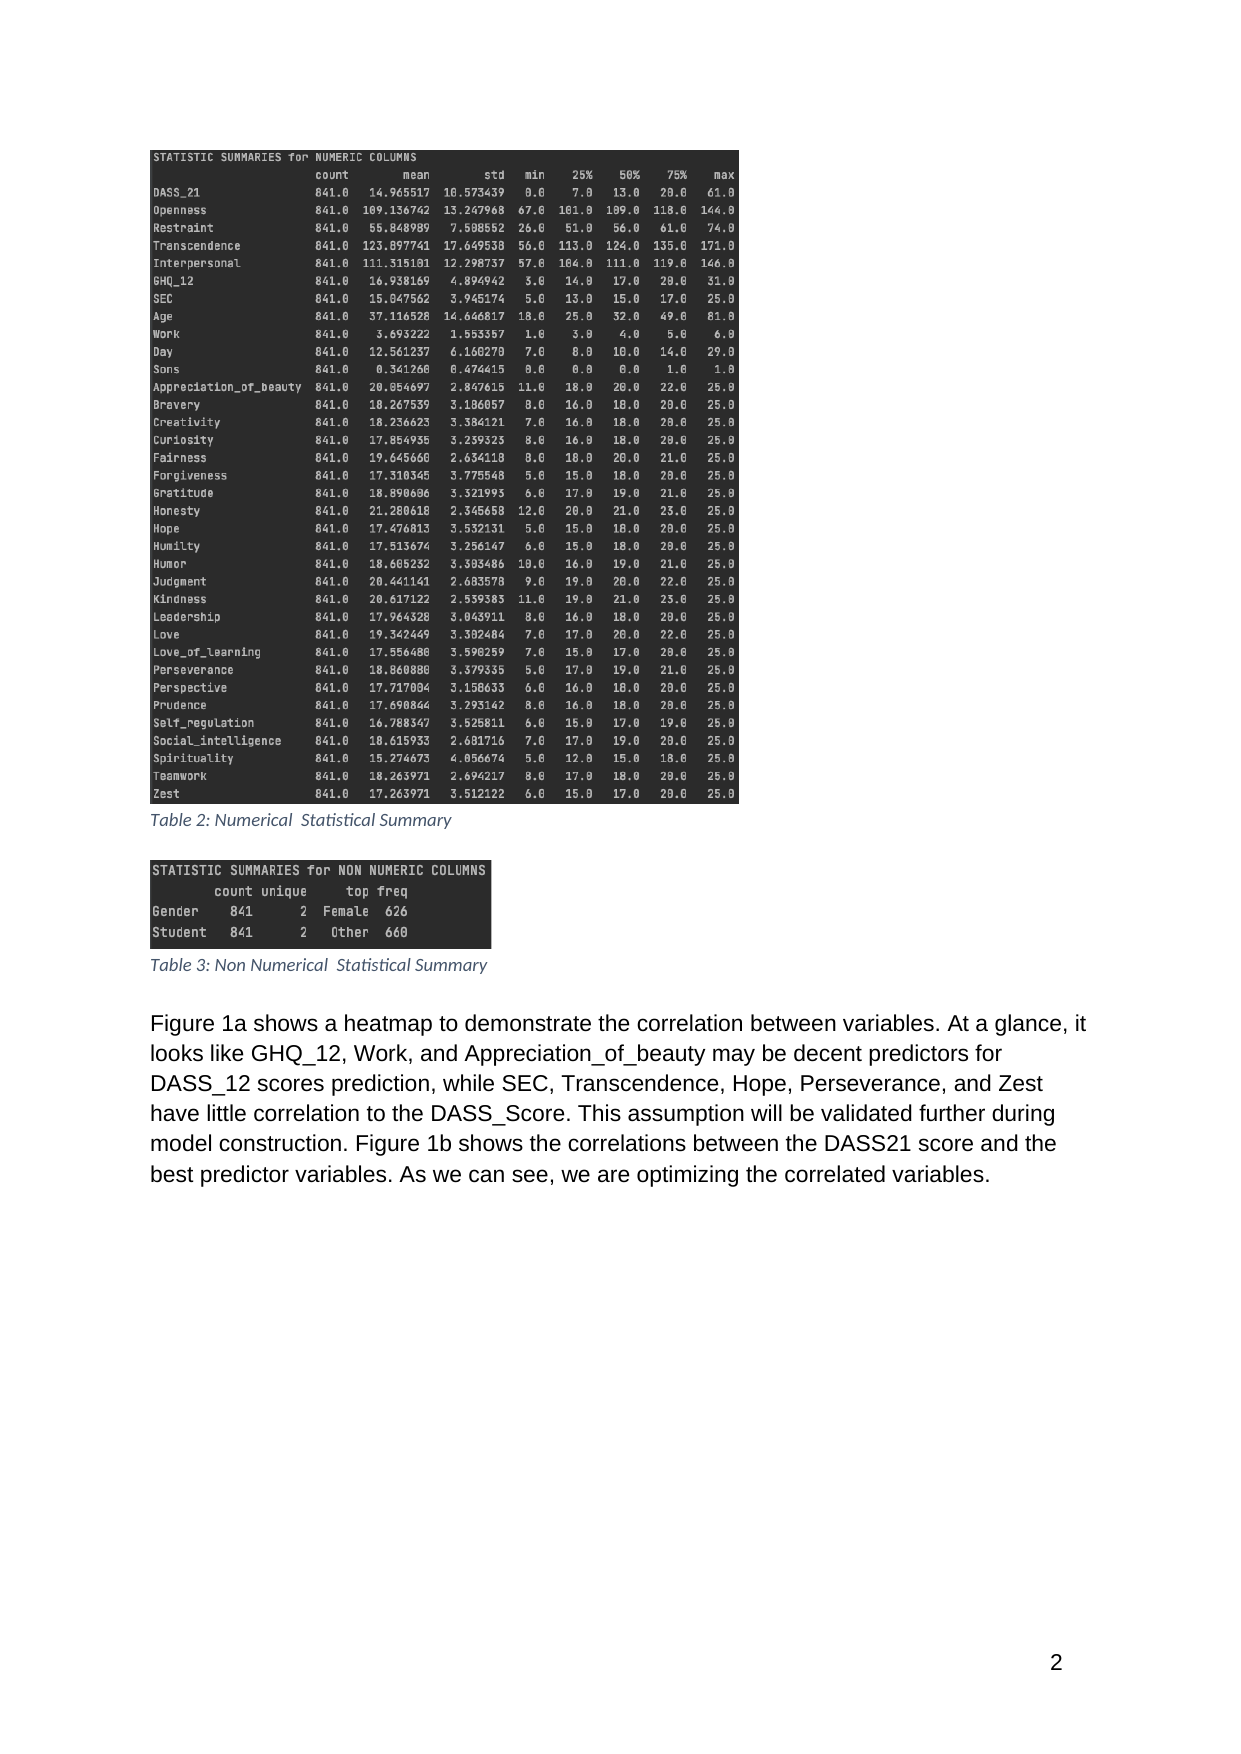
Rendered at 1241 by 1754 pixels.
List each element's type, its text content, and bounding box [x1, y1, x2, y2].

text Table 2: Numerical Statistical Summary [150, 808, 1090, 831]
picture [150, 150, 739, 804]
text Table 3: Non Numerical Statistical Summary [150, 953, 1090, 976]
text Figure 1a shows a heatmap to demonstrate the correlation between variables. At a glance, it looks like GHQ_12, Work, and Appreciation_of_beauty may be decent predictors for DASS_12 scores prediction, while SEC, Transcendence, Hope, Perseverance, and Zest have little correlation to the DASS_Score. This assumption will be validated further during model construction. Figure 1b shows the correlations between the DASS21 score and the best predictor variables. As we can see, we are optimizing the correlated variables. [150, 1009, 1090, 1187]
picture [150, 860, 492, 949]
